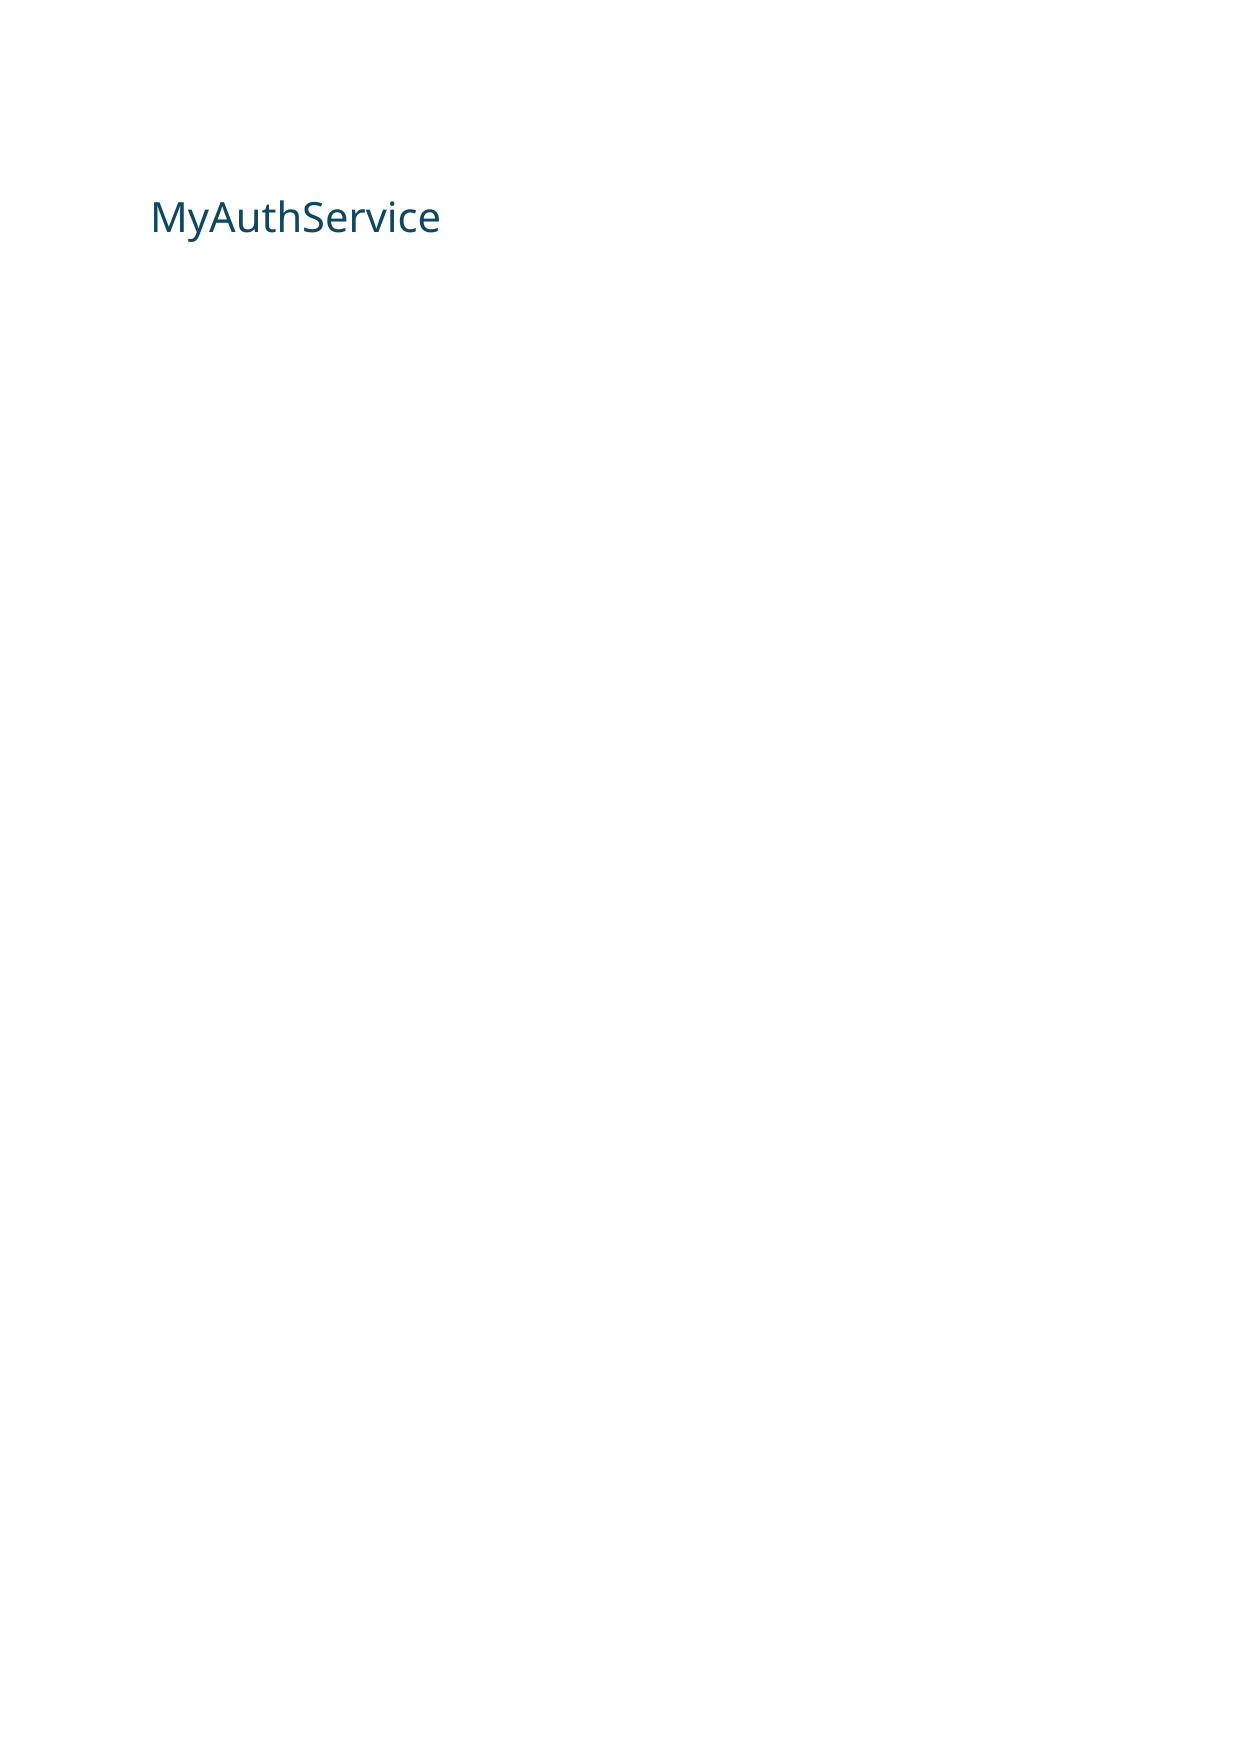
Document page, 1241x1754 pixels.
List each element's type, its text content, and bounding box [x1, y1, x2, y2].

subtitle MyAuthService [150, 187, 1090, 244]
